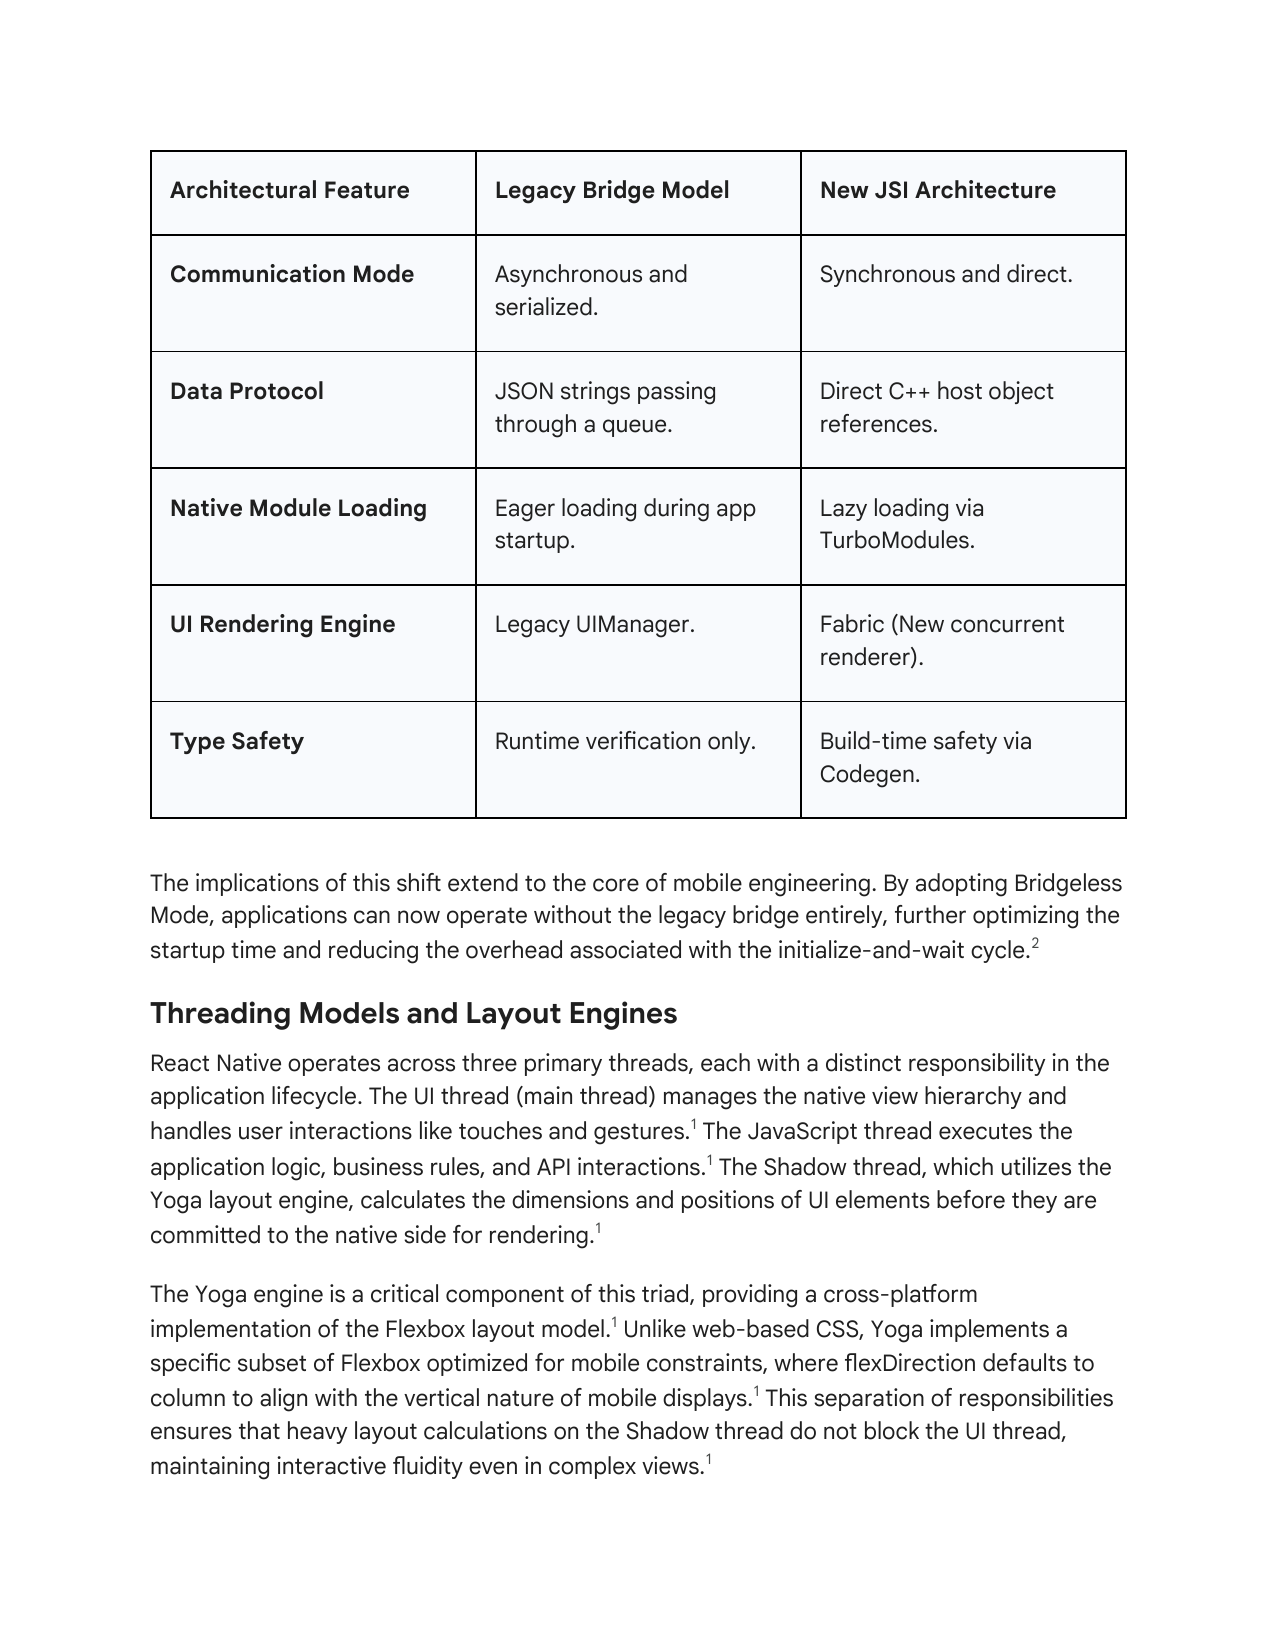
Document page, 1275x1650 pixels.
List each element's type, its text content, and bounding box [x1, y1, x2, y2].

table_cell Synchronous and direct. [802, 236, 1125, 351]
table_cell Native Module Loading [152, 469, 475, 584]
table_cell Type Safety [152, 702, 475, 817]
table_cell Data Protocol [152, 352, 475, 467]
table_cell Runtime verification only. [477, 702, 800, 817]
table_cell Legacy UIManager. [477, 586, 800, 701]
table_cell Fabric (New concurrent renderer). [802, 586, 1125, 701]
table_cell UI Rendering Engine [152, 586, 475, 701]
table_cell Lazy loading via TurboModules. [802, 469, 1125, 584]
text React Native operates across three primary threads, each with a distinct responsibility in the application lifecycle. The UI thread (main thread) manages the native view hierarchy and handles user interactions like touches and gestures.1 The JavaScript thread executes the application logic, business rules, and API interactions.1 The Shadow thread, which utilizes the Yoga layout engine, calculates the dimensions and positions of UI elements before they are committed to the native side for rendering.1 [150, 1049, 1125, 1251]
table_cell Direct C++ host object references. [802, 352, 1125, 467]
table_cell Asynchronous and serialized. [477, 236, 800, 351]
table_header Legacy Bridge Model [477, 152, 800, 234]
text The implications of this shift extend to the core of mobile engineering. By adopting Bridgeless Mode, applications can now operate without the legacy bridge entirely, further optimizing the startup time and reducing the overhead associated with the initialize-and-wait cycle.2 [150, 869, 1125, 966]
table_cell Build-time safety via Codegen. [802, 702, 1125, 817]
table_cell Eager loading during app startup. [477, 469, 800, 584]
table_header Architectural Feature [152, 152, 475, 234]
table_cell JSON strings passing through a queue. [477, 352, 800, 467]
text The Yoga engine is a critical component of this triad, providing a cross-platform implementation of the Flexbox layout model.1 Unlike web-based CSS, Yoga implements a specific subset of Flexbox optimized for mobile constraints, where flexDirection defaults to column to align with the vertical nature of mobile displays.1 This separation of responsibilities ensures that heavy layout calculations on the Shadow thread do not block the UI thread, maintaining interactive fluidity even in complex views.1 [150, 1280, 1125, 1482]
table_cell Communication Mode [152, 236, 475, 351]
subtitle Threading Models and Layout Engines [150, 995, 1125, 1032]
table_header New JSI Architecture [802, 152, 1125, 234]
